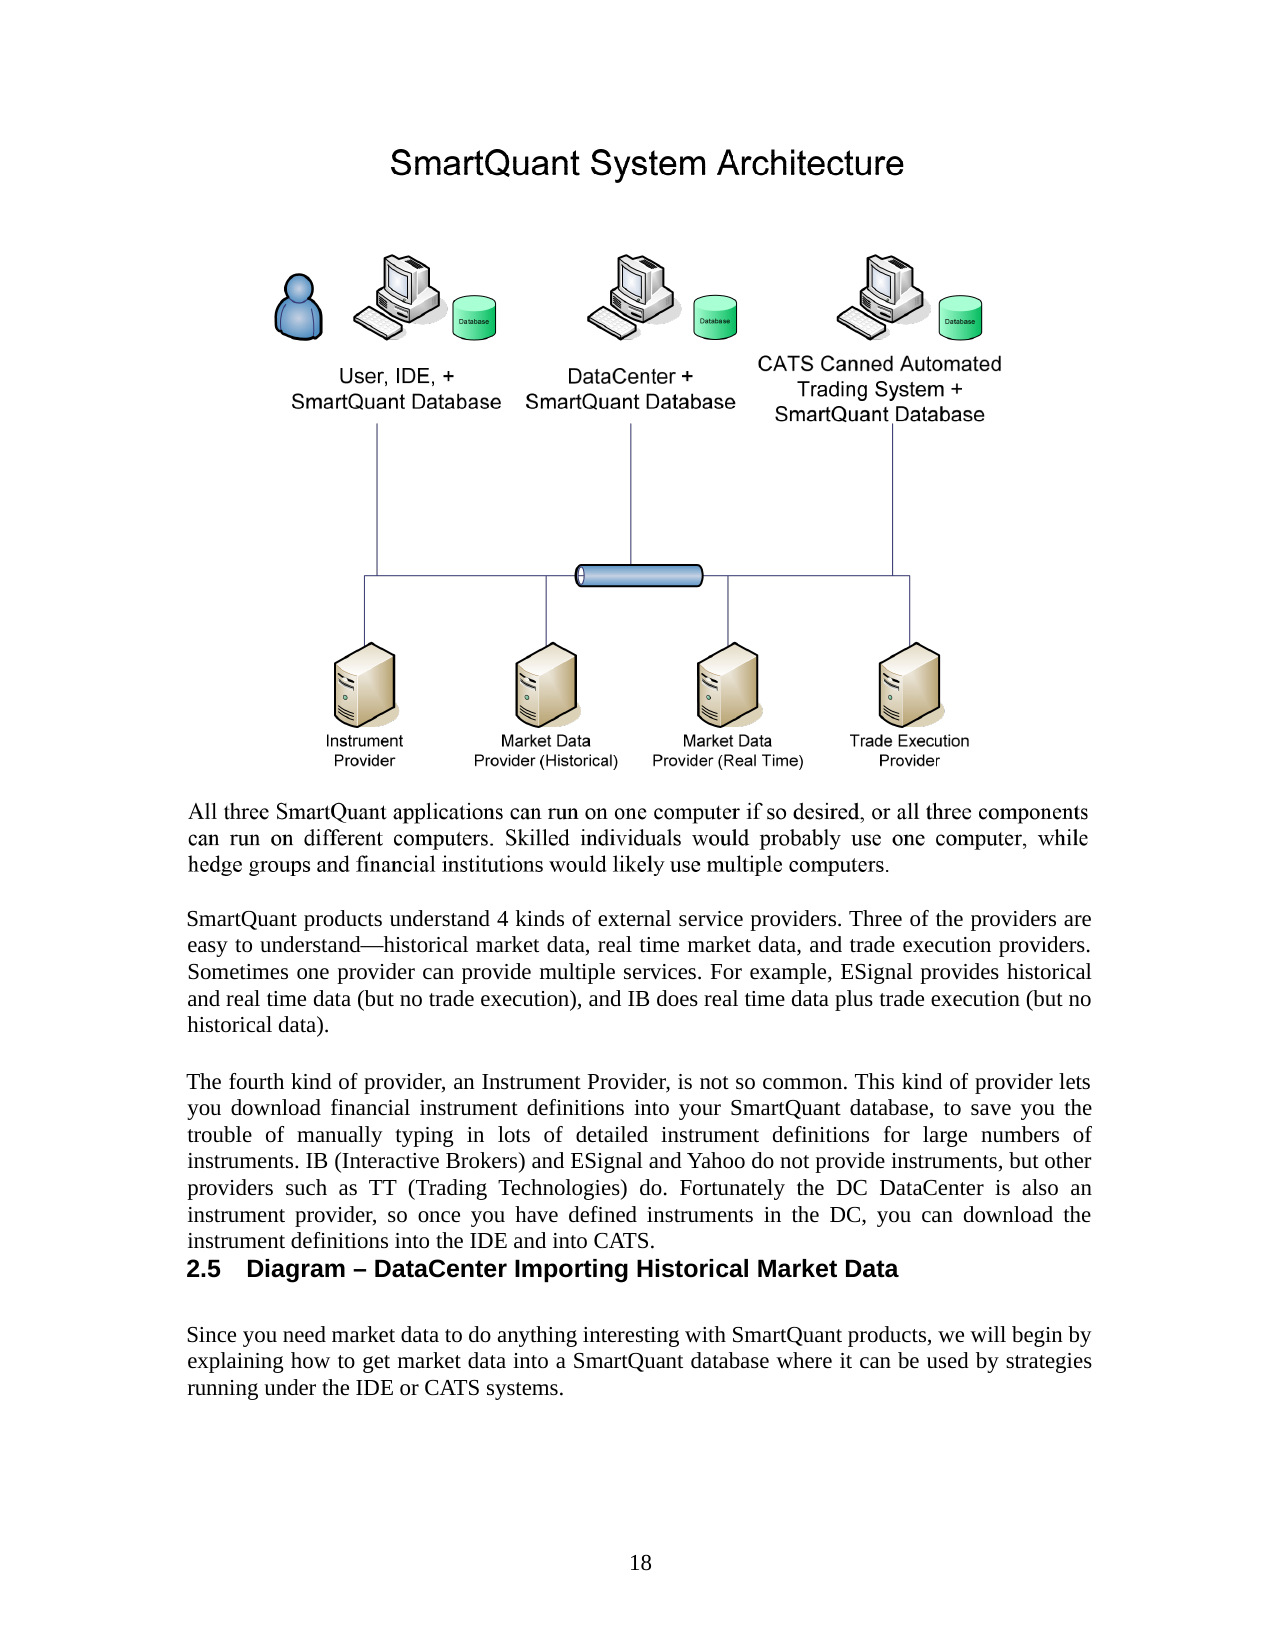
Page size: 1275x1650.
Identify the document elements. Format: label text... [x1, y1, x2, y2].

picture [391, 149, 904, 186]
text The fourth kind of provider, an Instrument Provider, is not so common. This kind of provider lets you download financial instrument definitions into your SmartQuant database, to save you the trouble of manually typing in lots of detailed instrument definitions for large numbers of instruments. IB (Interactive Brokers) and ESignal and Yahoo do not provide instruments, but other providers such as TT (Trading Technologies) do. Fortunately the DC DataCenter is also an instrument provider, so once you have defined instruments in the DC, you can download the instrument definitions into the IDE and into CATS. [186, 1068, 1093, 1254]
text Since you need market data to do anything interesting with SmartQuant products, we will begin by explaining how to get market data into a SmartQuant database where it can be used by strategies running under the IDE or CATS systems. [186, 1321, 1093, 1400]
picture [187, 253, 1088, 876]
text SmartQuant products understand 4 kinds of external service providers. Three of the providers are easy to understand—historical market data, real time market data, and trade execution providers. Sometimes one provider can provide multiple services. For example, ESignal provides historical and real time data (but no trade execution), and IB does real time data plus trade execution (but no historical data). [186, 905, 1093, 1038]
subtitle Diagram – DataCenter Importing Historical Market Data [186, 1254, 1095, 1283]
